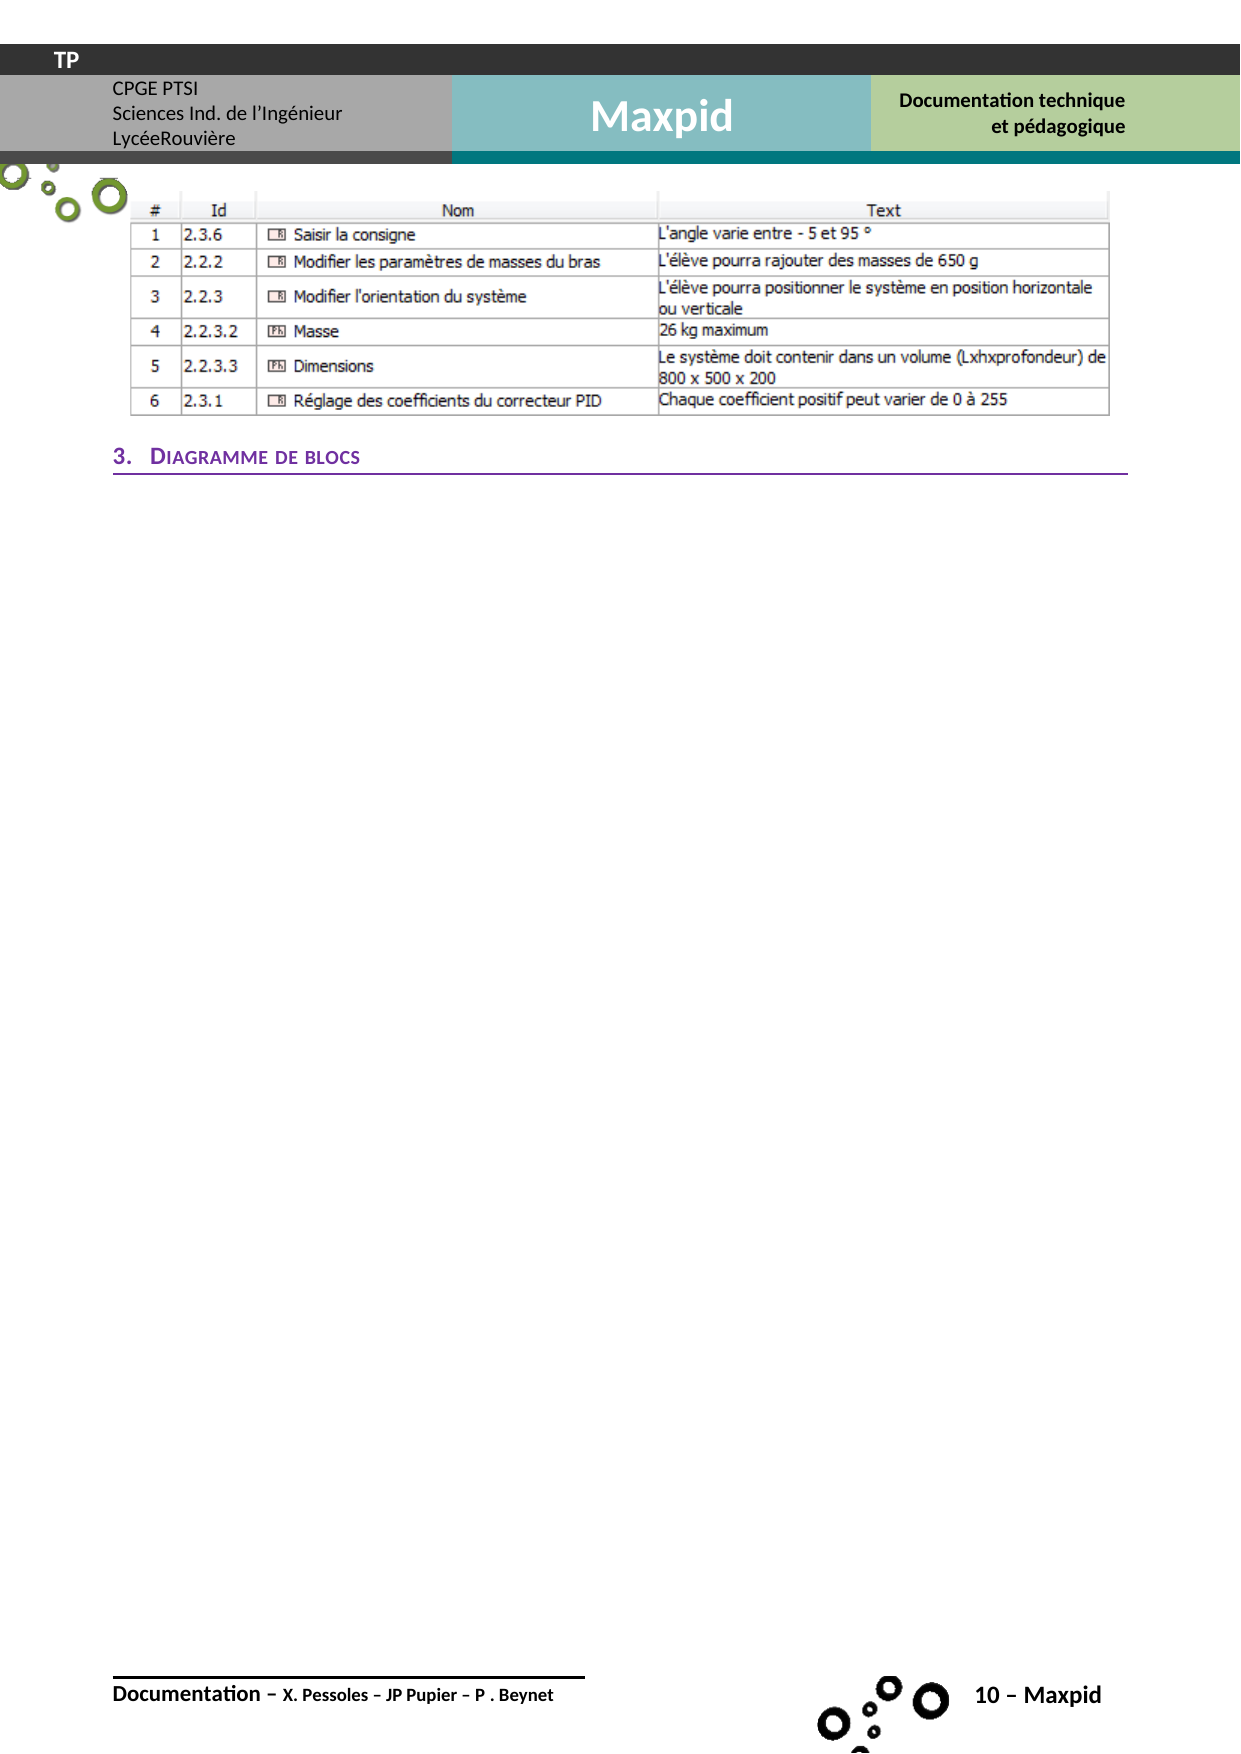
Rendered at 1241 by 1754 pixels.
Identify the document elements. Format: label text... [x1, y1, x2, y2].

subtitle Diagramme de blocs [112, 440, 1128, 475]
picture [817, 1676, 950, 1753]
picture [130, 191, 1110, 416]
picture [0, 164, 128, 224]
